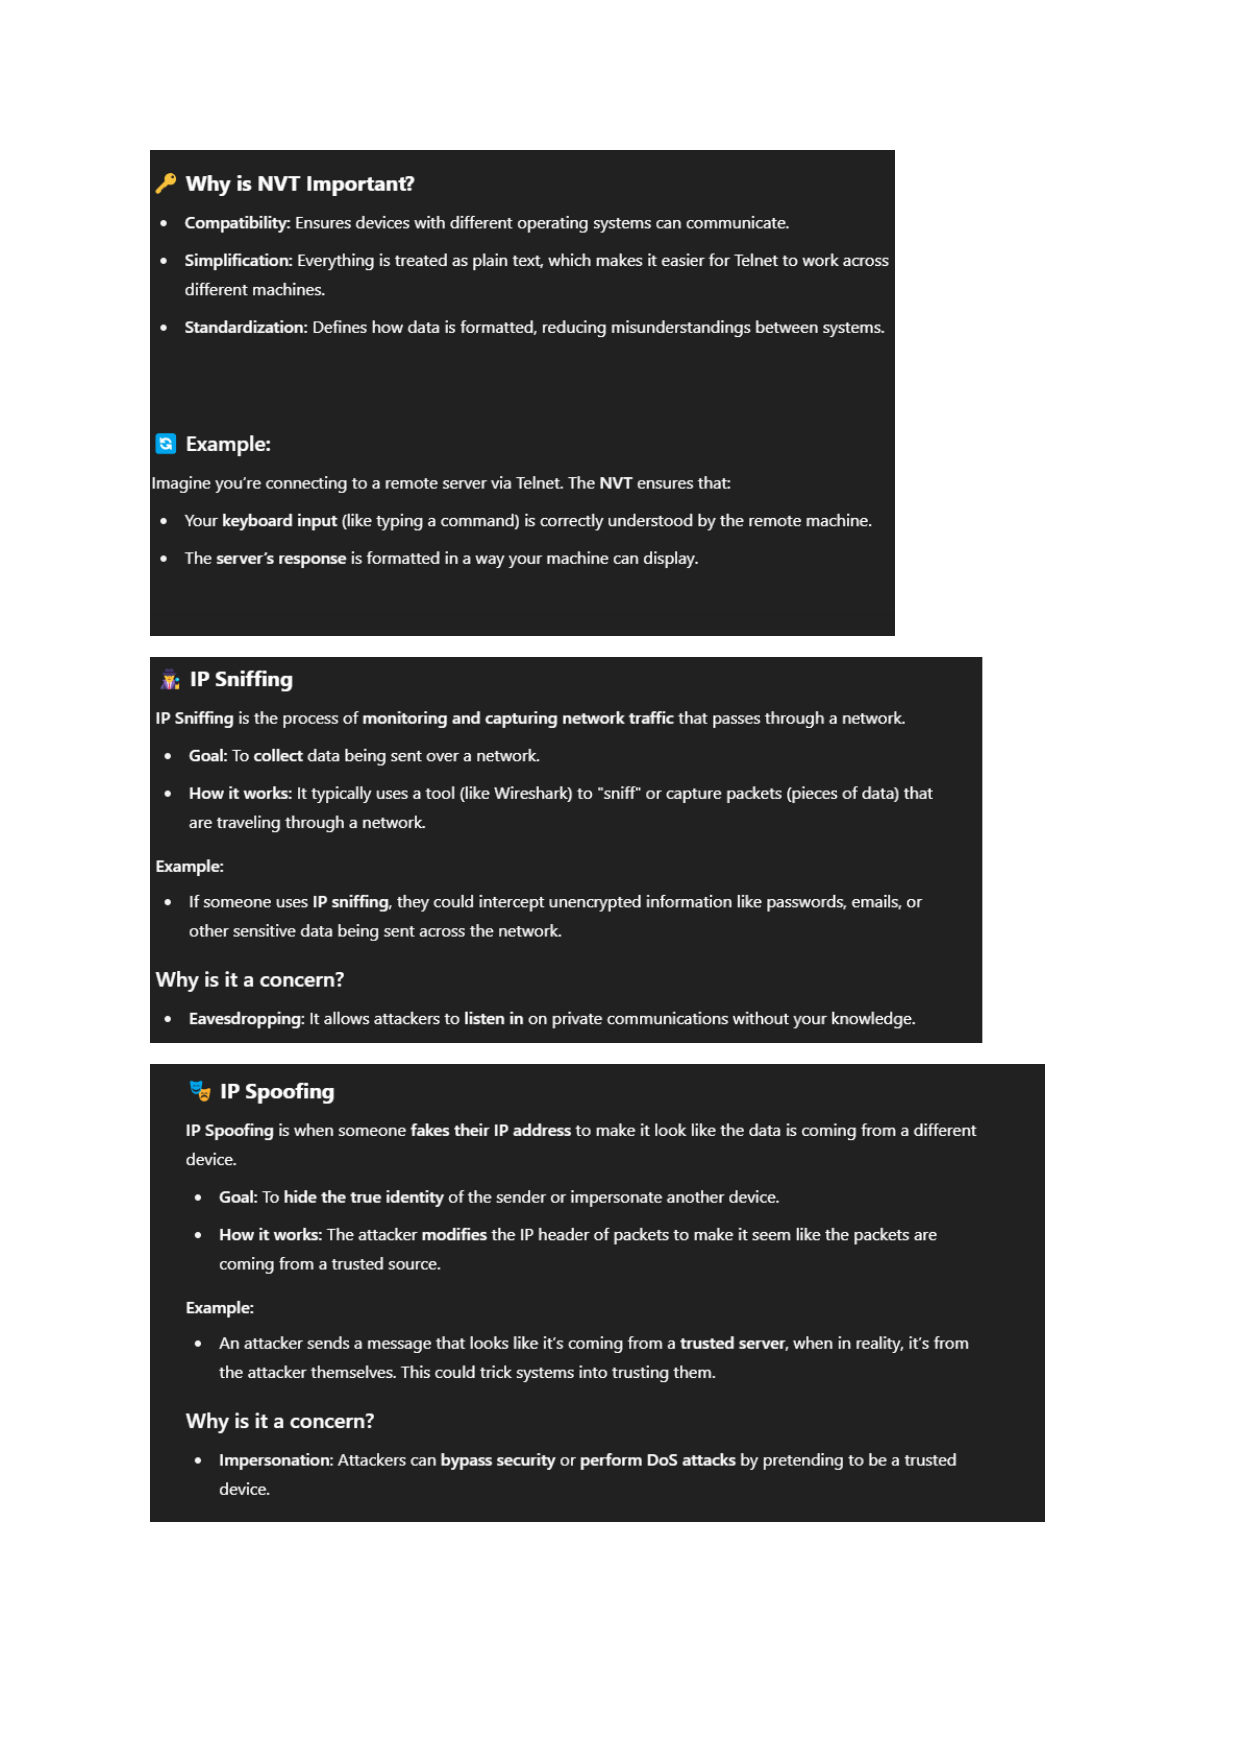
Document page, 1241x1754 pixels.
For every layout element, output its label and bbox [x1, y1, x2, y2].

picture [150, 657, 983, 1043]
picture [150, 150, 895, 636]
picture [150, 1064, 1045, 1522]
